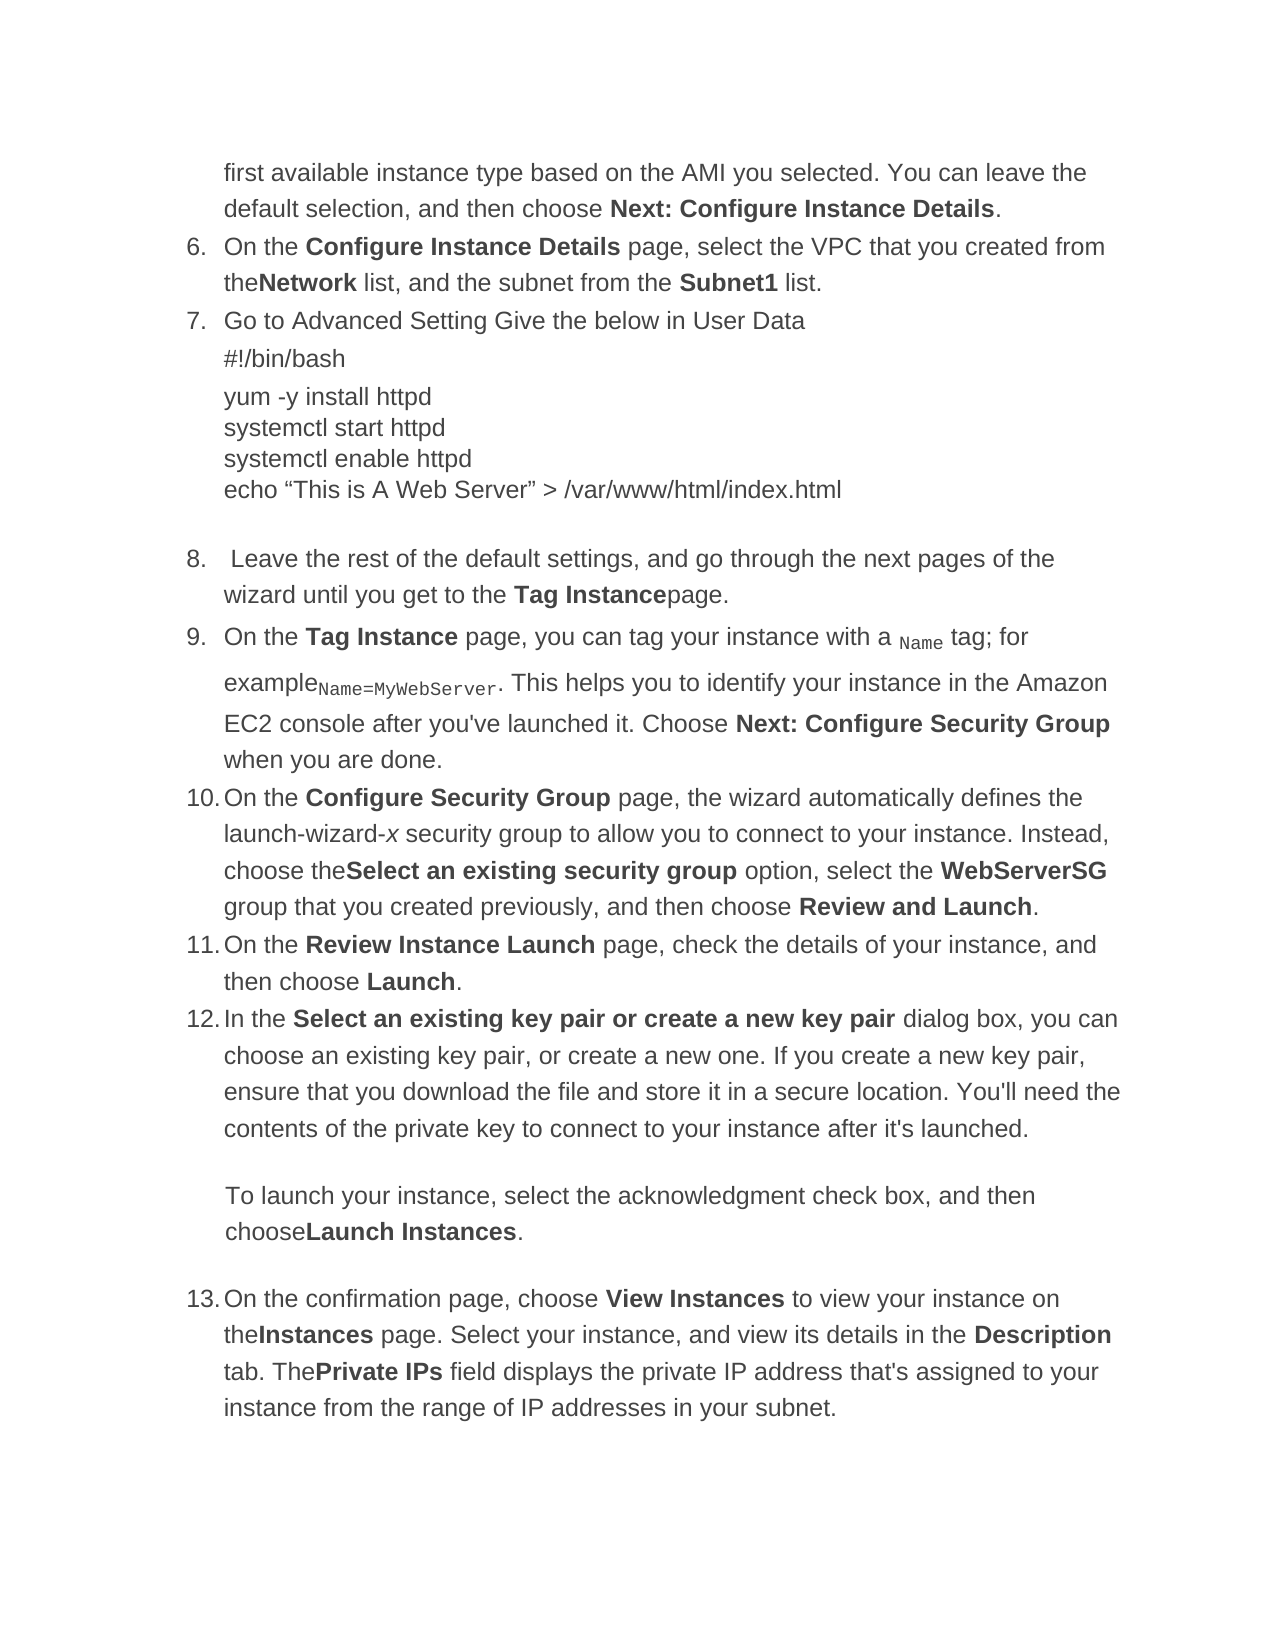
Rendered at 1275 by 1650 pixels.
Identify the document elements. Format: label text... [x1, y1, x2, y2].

list In the Select an existing key pair or create a new key pair dialog box, you can choose an existing key pair, or create a new one. If you create a new key pair, ensure that you download the file and store it in a secure location. You'll need the contents of the private key to connect to your instance after it's launched. [186, 1004, 1125, 1143]
list On the Review Instance Launch page, check the details of your instance, and then choose Launch. [186, 930, 1125, 995]
list On the Tag Instance page, you can tag your instance with a Name tag; for exampleName=MyWebServer. This helps you to identify your instance in the Amazon EC2 console after you've launched it. Choose Next: Configure Security Group when you are done. [186, 618, 1125, 774]
list systemctl enable httpd [223, 444, 1260, 473]
list On the Configure Instance Details page, select the VPC that you created from theNetwork list, and the subnet from the Subnet1 list. [186, 232, 1125, 297]
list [186, 158, 1125, 223]
list systemctl start httpd [223, 413, 1260, 442]
text To launch your instance, select the acknowledgment check box, and then chooseLaunch Instances. [225, 1181, 1125, 1246]
list On the Configure Security Group page, the wizard automatically defines the launch-wizard-x security group to allow you to connect to your instance. Instead, choose theSelect an existing security group option, select the WebServerSG group that you created previously, and then choose Review and Launch. [186, 783, 1125, 921]
list Leave the rest of the default settings, and go through the next pages of the wizard until you get to the Tag Instancepage. [186, 544, 1125, 609]
text #!/bin/bash [223, 344, 1125, 373]
list echo “This is A Web Server” > /var/www/html/index.html [223, 475, 1260, 504]
list On the confirmation page, choose View Instances to view your instance on theInstances page. Select your instance, and view its details in the Description tab. ThePrivate IPs field displays the private IP address that's assigned to your instance from the range of IP addresses in your subnet. [186, 1284, 1125, 1422]
list Go to Advanced Setting Give the below in User Data [186, 306, 1125, 335]
list yum -y install httpd [223, 382, 1260, 411]
